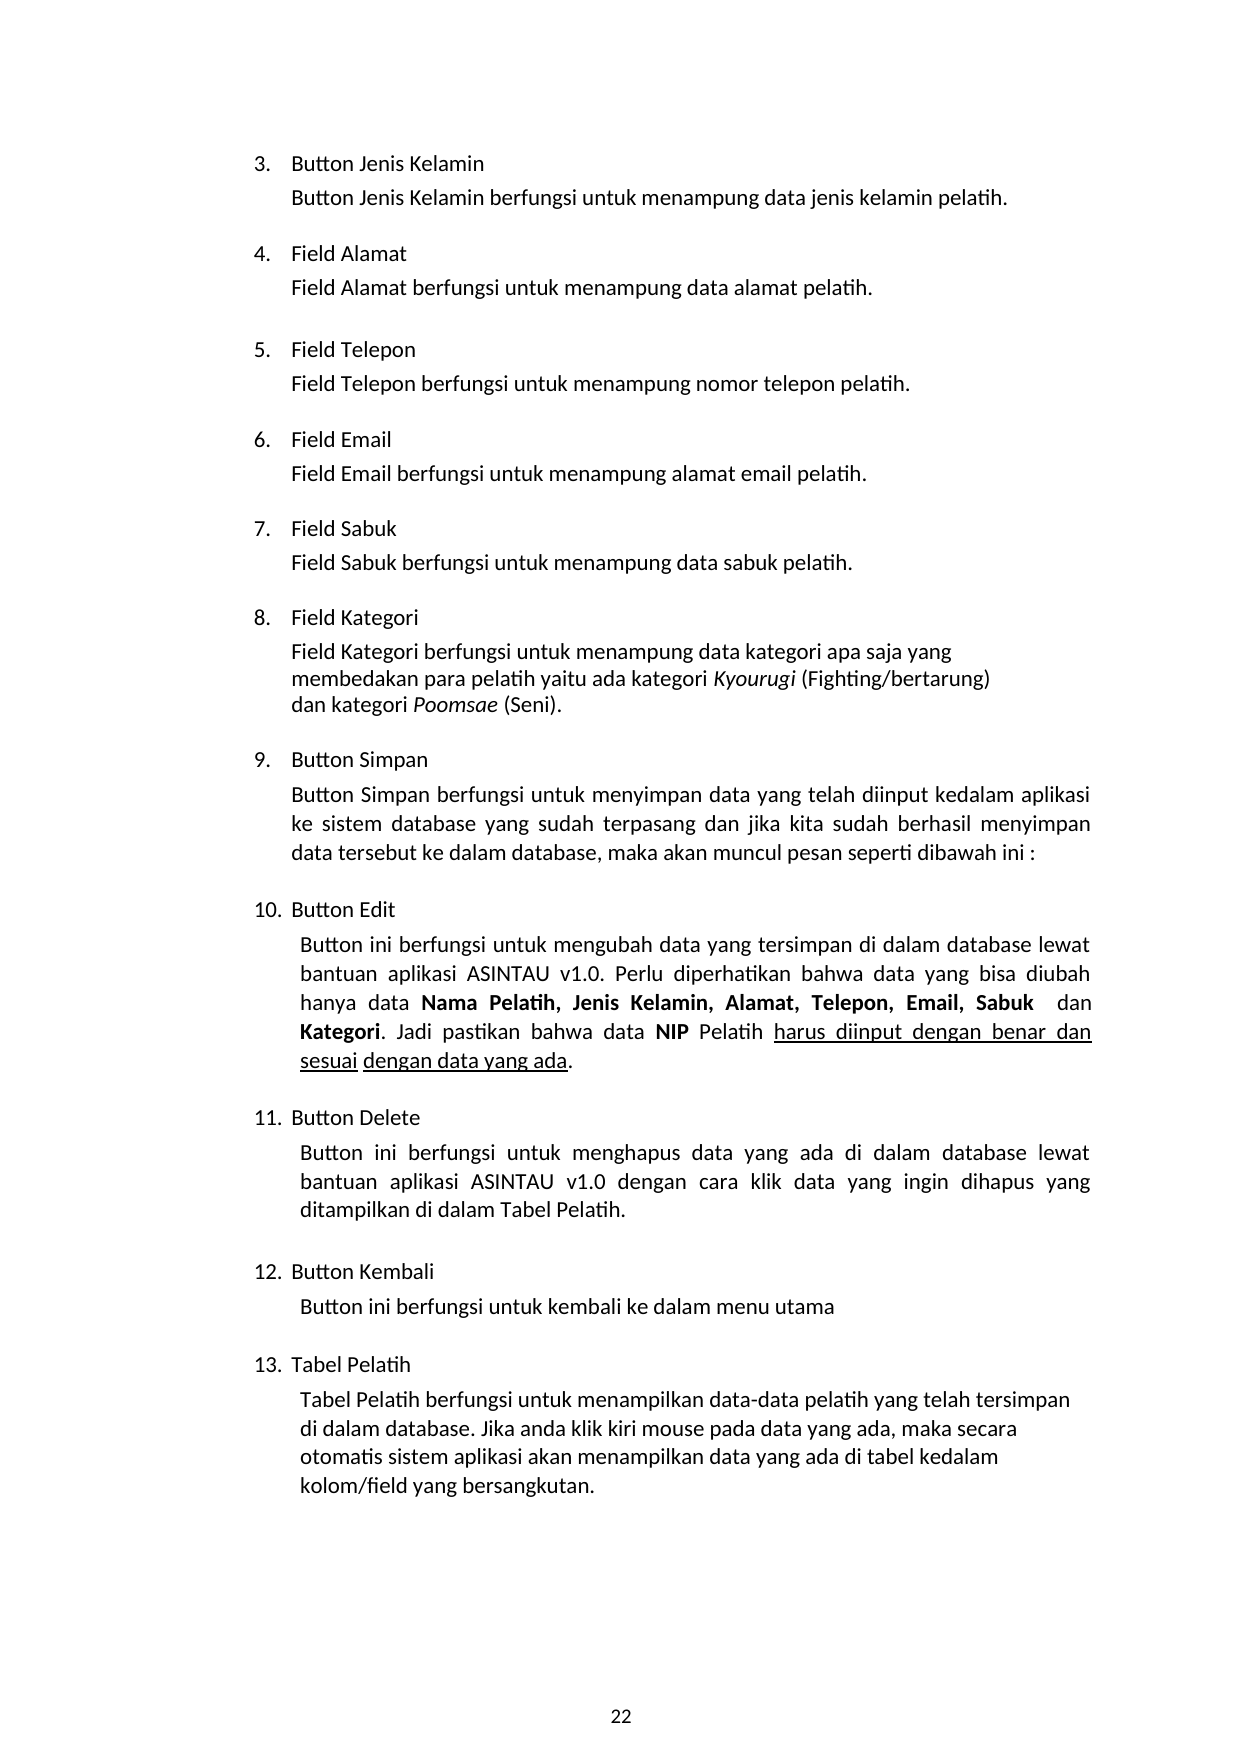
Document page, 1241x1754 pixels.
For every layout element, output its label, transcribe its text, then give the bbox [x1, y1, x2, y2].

text Field Kategori berfungsi untuk menampung data kategori apa saja yang membedakan para pelatih yaitu ada kategori Kyourugi (Fighting/bertarung) dan kategori Poomsae (Seni). [291, 638, 1017, 718]
text Button ini berfungsi untuk mengubah data yang tersimpan di dalam database lewat bantuan aplikasi ASINTAU v1.0. Perlu diperhatikan bahwa data yang bisa diubah hanya data Nama Pelatih, Jenis Kelamin, Alamat, Telepon, Email, Sabuk dan Kategori. Jadi pastikan bahwa data NIP Pelatih harus diinput dengan benar dan sesuai dengan data yang ada. [300, 931, 1092, 1074]
text Button Jenis Kelamin berfungsi untuk menampung data jenis kelamin pelatih. [291, 184, 1017, 211]
text Field Email berfungsi untuk menampung alamat email pelatih. [291, 460, 1017, 486]
text Field Sabuk berfungsi untuk menampung data sabuk pelatih. [291, 549, 1017, 576]
text Tabel Pelatih berfungsi untuk menampilkan data-data pelatih yang telah tersimpan di dalam database. Jika anda klik kiri mouse pada data yang ada, maka secara otomatis sistem aplikasi akan menampilkan data yang ada di tabel kedalam kolom/field yang bersangkutan. [300, 1385, 1081, 1499]
text Button ini berfungsi untuk menghapus data yang ada di dalam database lewat bantuan aplikasi ASINTAU v1.0 dengan cara klik data yang ingin dihapus yang ditampilkan di dalam Tabel Pelatih. [300, 1138, 1092, 1224]
list Field Kategori [253, 604, 1017, 631]
list Field Alamat [253, 239, 1017, 267]
text Field Telepon berfungsi untuk menampung nomor telepon pelatih. [291, 370, 1017, 397]
text Button ini berfungsi untuk kembali ke dalam menu utama [300, 1292, 1092, 1320]
list Button Kembali [253, 1257, 1092, 1285]
list Field Telepon [253, 336, 1017, 363]
list Tabel Pelatih [253, 1350, 1092, 1378]
list Button Delete [253, 1103, 1092, 1131]
list Button Edit [253, 895, 1092, 923]
list Field Sabuk [253, 514, 1017, 542]
list Button Jenis Kelamin [253, 150, 1017, 177]
list Field Email [253, 425, 1017, 453]
text Button Simpan berfungsi untuk menyimpan data yang telah diinput kedalam aplikasi ke sistem database yang sudah terpasang dan jika kita sudah berhasil menyimpan data tersebut ke dalam database, maka akan muncul pesan seperti dibawah ini : [291, 780, 1092, 866]
list Button Simpan [253, 746, 1017, 773]
text Field Alamat berfungsi untuk menampung data alamat pelatih. [291, 274, 1017, 300]
